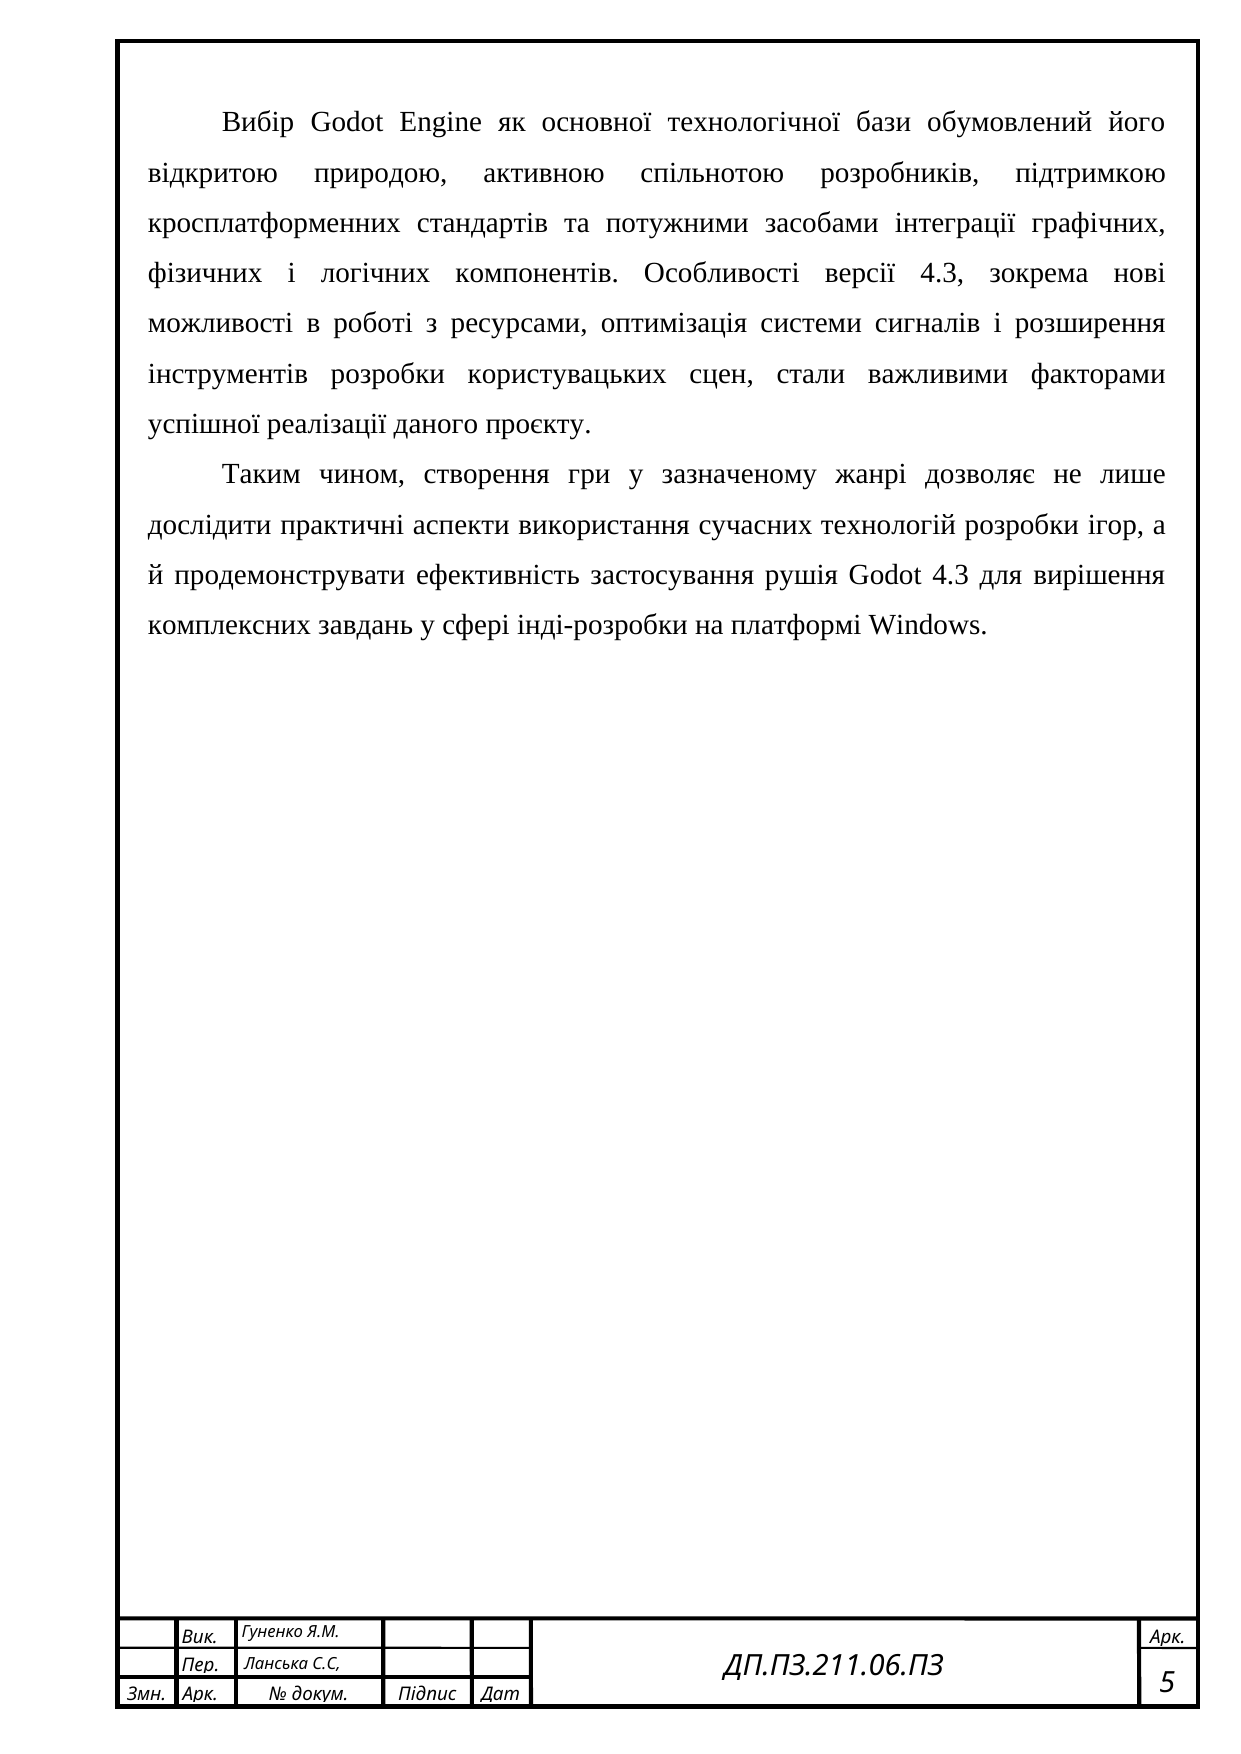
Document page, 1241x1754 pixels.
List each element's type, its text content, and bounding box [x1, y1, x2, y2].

text Таким чином, створення гри у зазначеному жанрі дозволяє не лише дослідити практичні аспекти використання сучасних технологій розробки ігор, а й продемонструвати ефективність застосування рушія Godot 4.3 для вирішення комплексних завдань у сфері інді-розробки на платформі Windows. [148, 457, 1166, 641]
text Вибір Godot Engine як основної технологічної бази обумовлений його відкритою природою, активною спільнотою розробників, підтримкою кросплатформенних стандартів та потужними засобами інтеграції графічних, фізичних і логічних компонентів. Особливості версії 4.3, зокрема нові можливості в роботі з ресурсами, оптимізація системи сигналів і розширення інструментів розробки користувацьких сцен, стали важливими факторами успішної реалізації даного проєкту. [148, 104, 1166, 440]
